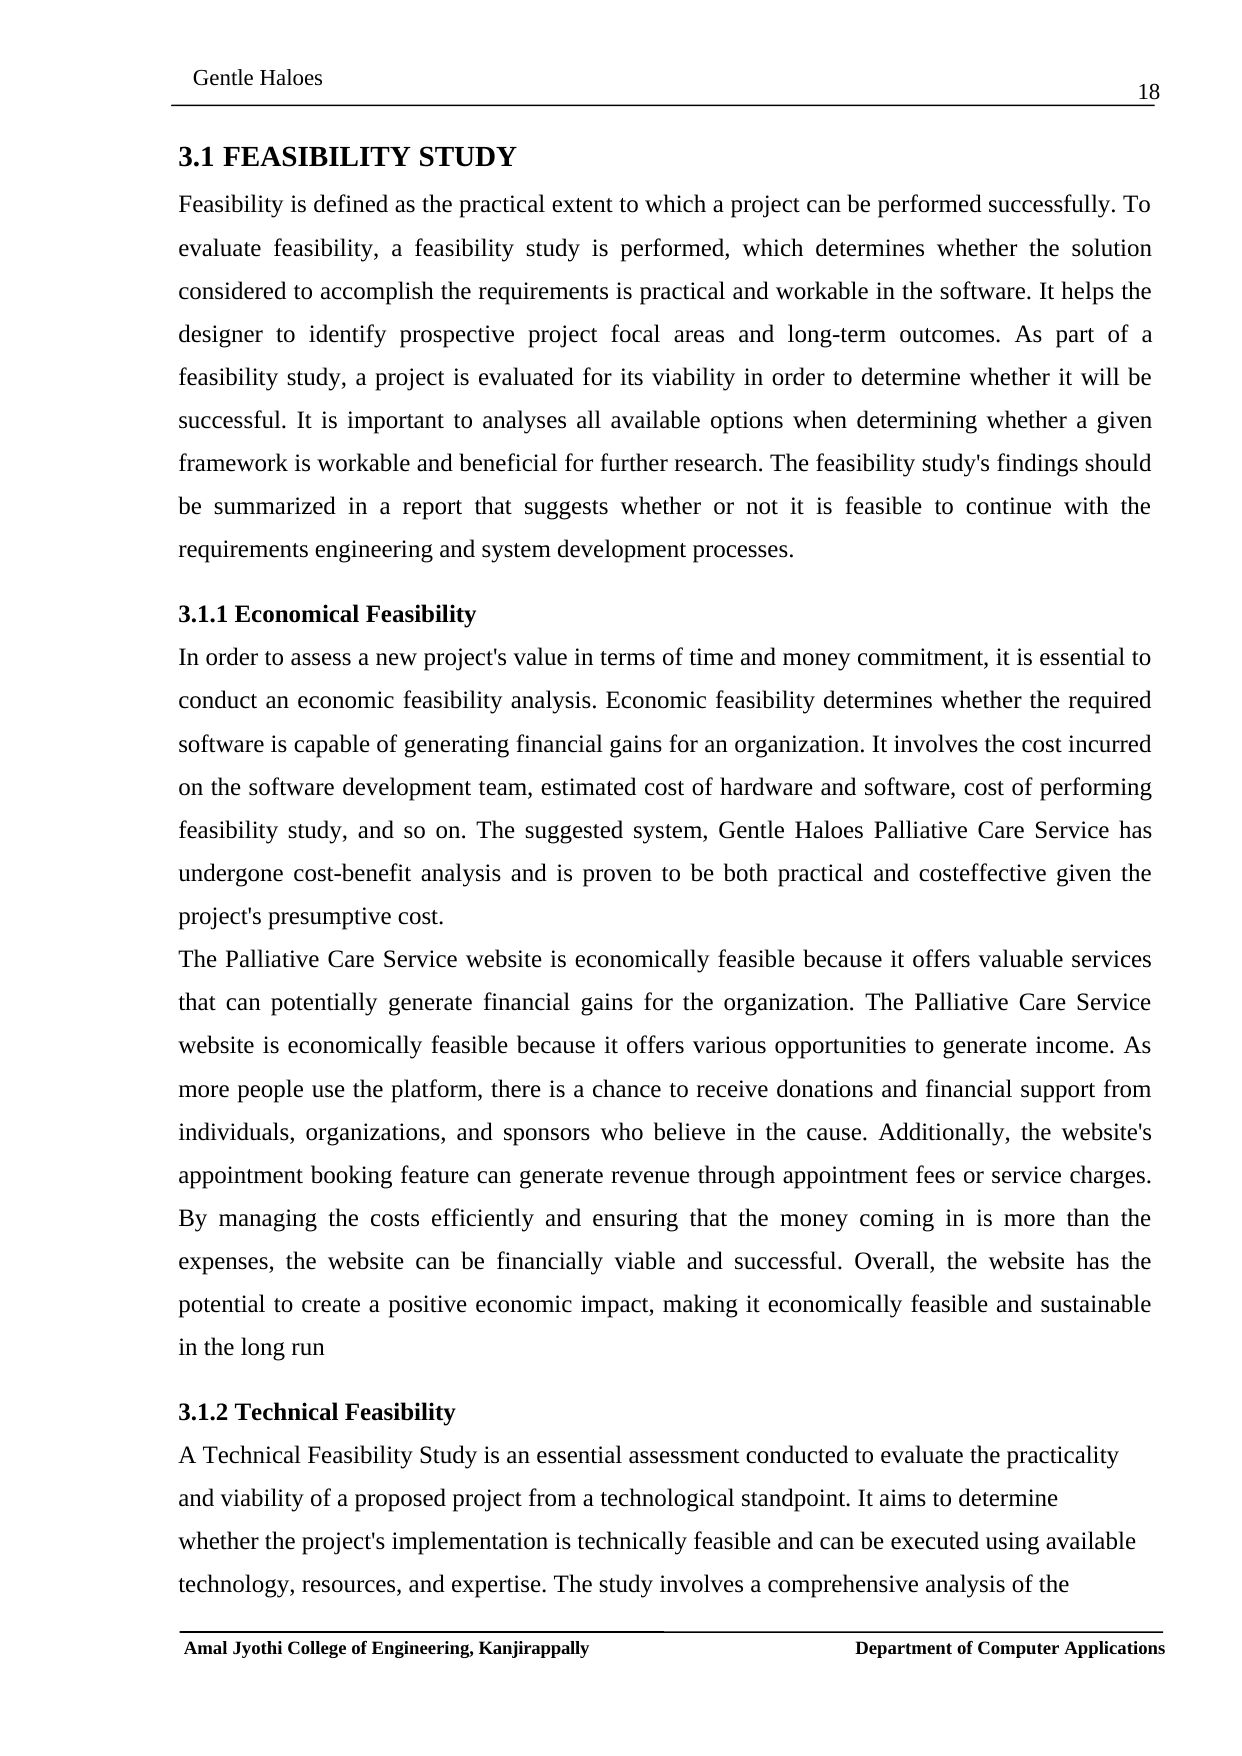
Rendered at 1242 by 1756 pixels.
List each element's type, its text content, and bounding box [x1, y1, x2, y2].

text technology, resources, and expertise. The study involves a comprehensive analysis of the [178, 1569, 1153, 1598]
subtitle Technical Feasibility [178, 1397, 1017, 1426]
text whether the project's implementation is technically feasible and can be executed using available [178, 1526, 1153, 1555]
text Feasibility is defined as the practical extent to which a project can be performed successfully. To evaluate feasibility, a feasibility study is performed, which determines whether the solution considered to accomplish the requirements is practical and workable in the software. It helps the designer to identify prospective project focal areas and long-term outcomes. As part of a feasibility study, a project is evaluated for its viability in order to determine whether it will be successful. It is important to analyses all available options when determining whether a given framework is workable and beneficial for further research. The feasibility study's findings should be summarized in a report that suggests whether or not it is feasible to continue with the requirements engineering and system development processes. [178, 189, 1153, 563]
subtitle Economical Feasibility [178, 599, 1017, 628]
text A Technical Feasibility Study is an essential assessment conducted to evaluate the practicality [178, 1440, 1153, 1469]
text The Palliative Care Service website is economically feasible because it offers valuable services that can potentially generate financial gains for the organization. The Palliative Care Service website is economically feasible because it offers various opportunities to generate income. As more people use the platform, there is a chance to receive donations and financial support from individuals, organizations, and sponsors who believe in the cause. Additionally, the website's appointment booking feature can generate revenue through appointment fees or service charges. By managing the costs efficiently and ensuring that the money coming in is more than the expenses, the website can be financially viable and successful. Overall, the website has the potential to create a positive economic impact, making it economically feasible and sustainable in the long run [178, 944, 1153, 1361]
text and viability of a proposed project from a technological standpoint. It aims to determine [178, 1483, 1153, 1512]
subtitle FEASIBILITY STUDY [178, 139, 1153, 173]
text In order to assess a new project's value in terms of time and money commitment, it is essential to conduct an economic feasibility analysis. Economic feasibility determines whether the required software is capable of generating financial gains for an organization. It involves the cost incurred on the software development team, estimated cost of hardware and software, cost of performing feasibility study, and so on. The suggested system, Gentle Haloes Palliative Care Service has undergone cost-benefit analysis and is proven to be both practical and costeffective given the project's presumptive cost. [178, 642, 1153, 930]
